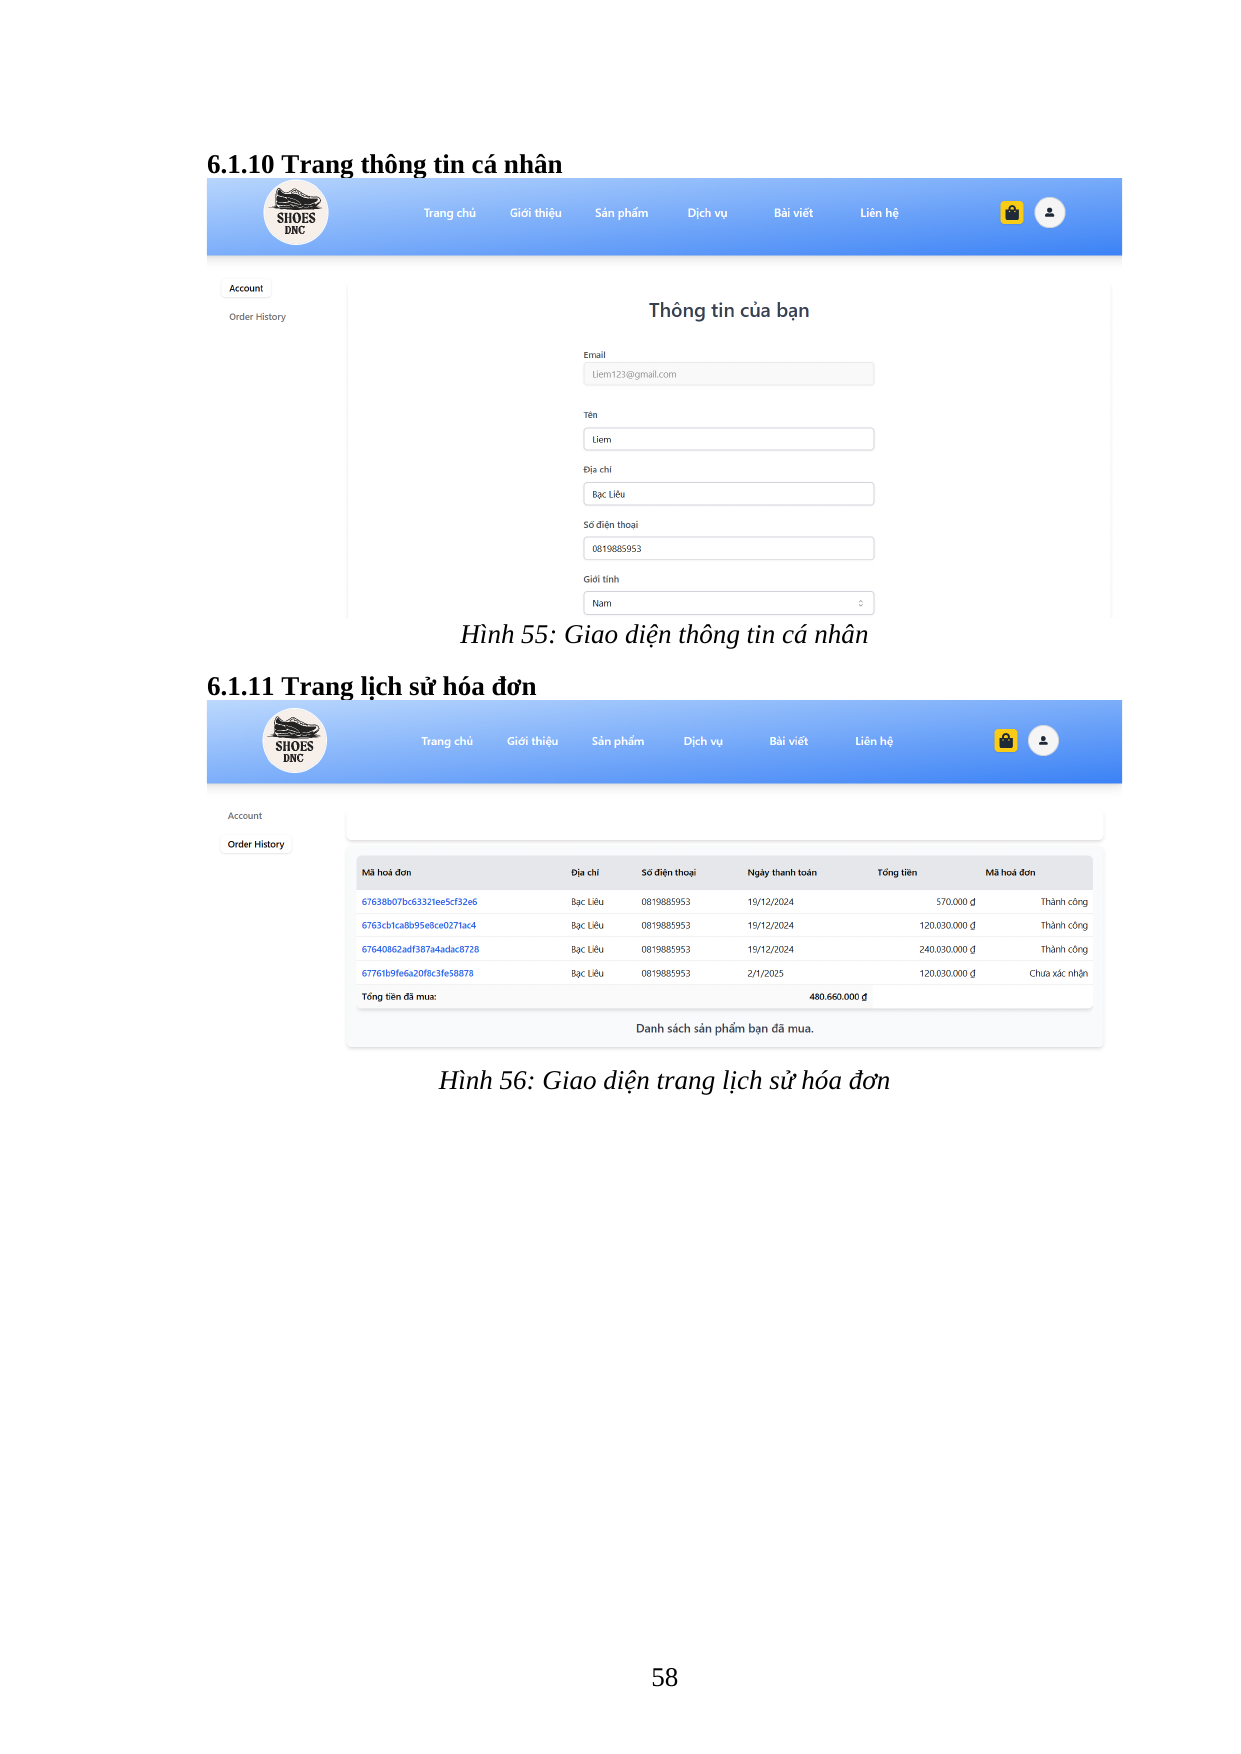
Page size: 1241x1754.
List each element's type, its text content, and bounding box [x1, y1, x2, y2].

picture [206, 700, 1123, 1064]
text 6.1.11 Trang lịch sử hóa đơn [207, 670, 1122, 700]
picture [206, 178, 1123, 618]
text 6.1.10 Trang thông tin cá nhân [207, 148, 1122, 178]
text Hình 56: Giao diện trang lịch sử hóa đơn [207, 1064, 1122, 1095]
text Hình 55: Giao diện thông tin cá nhân [207, 618, 1122, 649]
